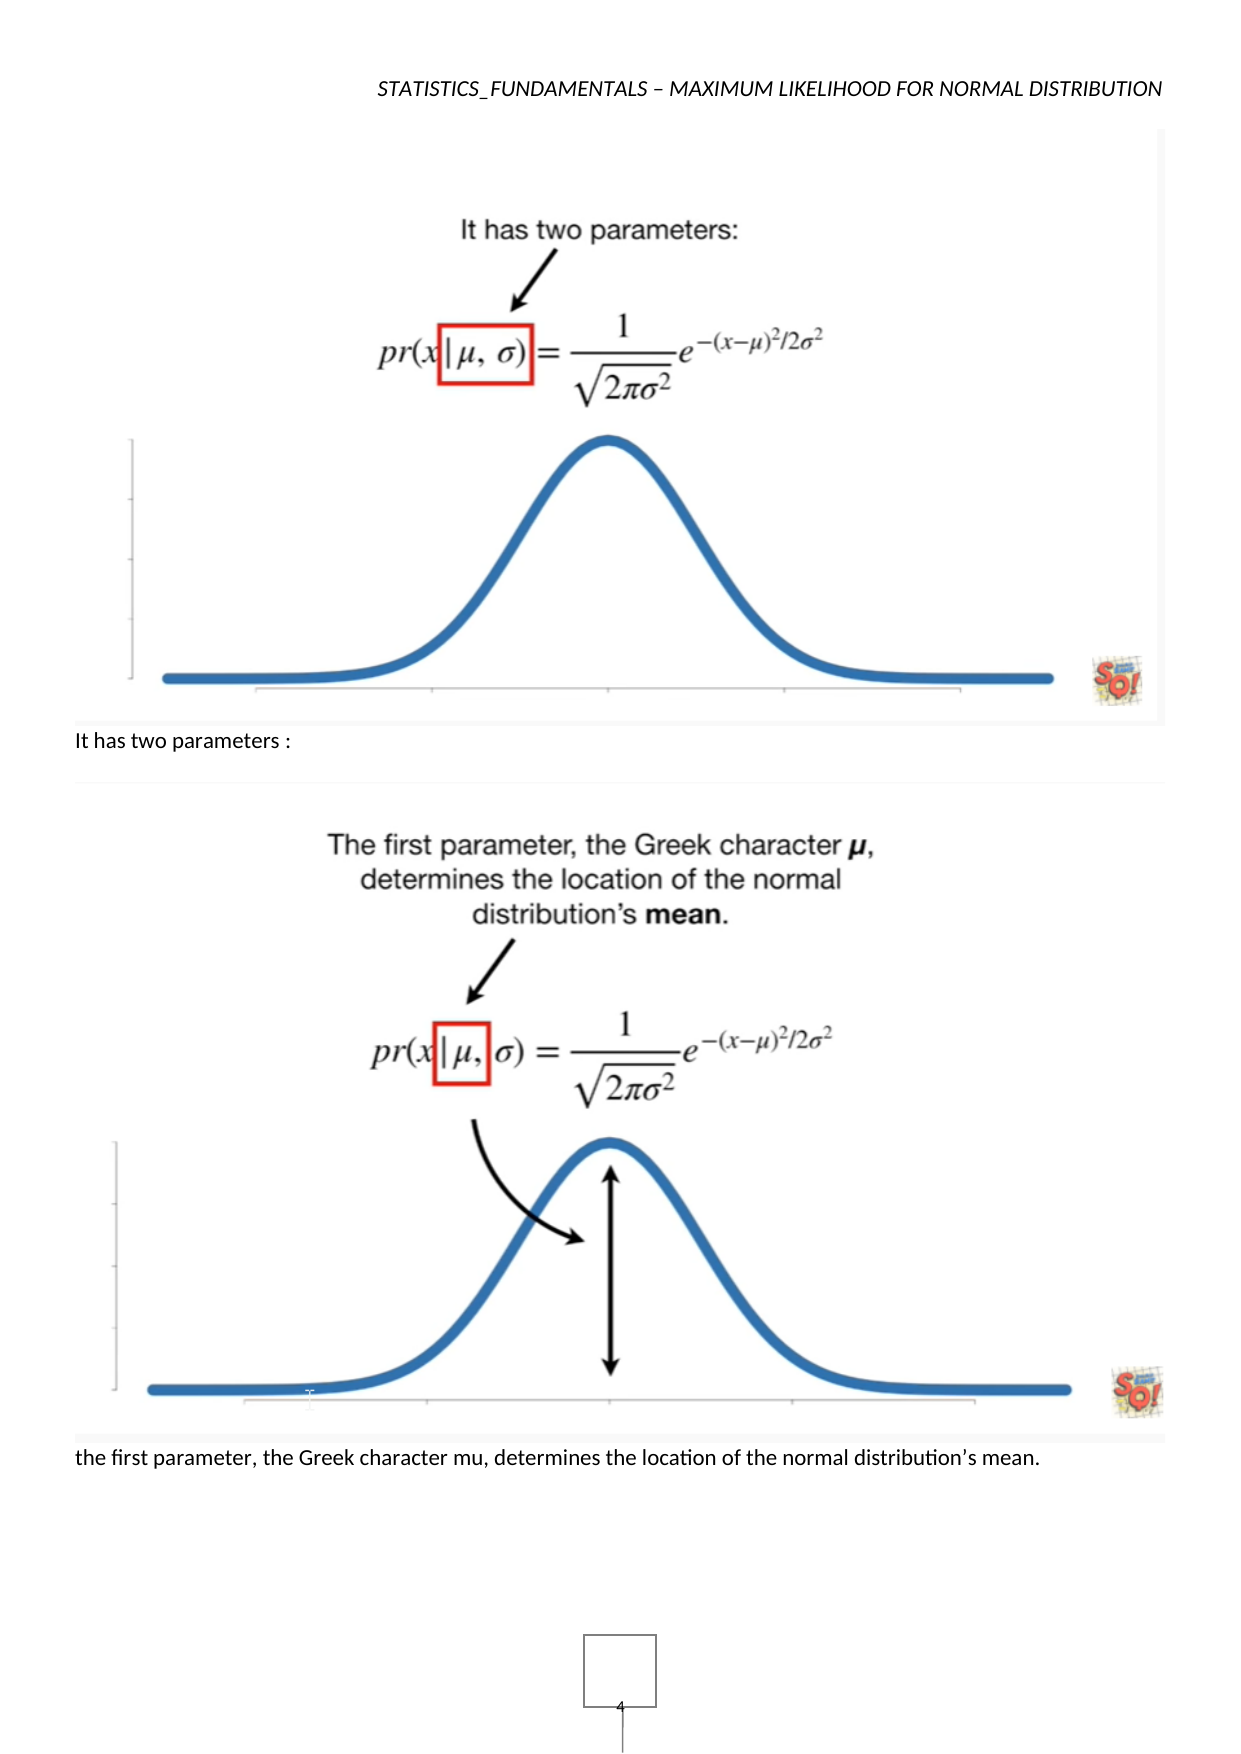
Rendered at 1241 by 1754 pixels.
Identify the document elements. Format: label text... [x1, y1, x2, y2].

text It has two parameters : [75, 726, 1165, 754]
picture [75, 129, 1166, 726]
text the first parameter, the Greek character mu, determines the location of the normal distribution’s mean. [75, 1443, 1165, 1471]
picture [75, 782, 1166, 1443]
